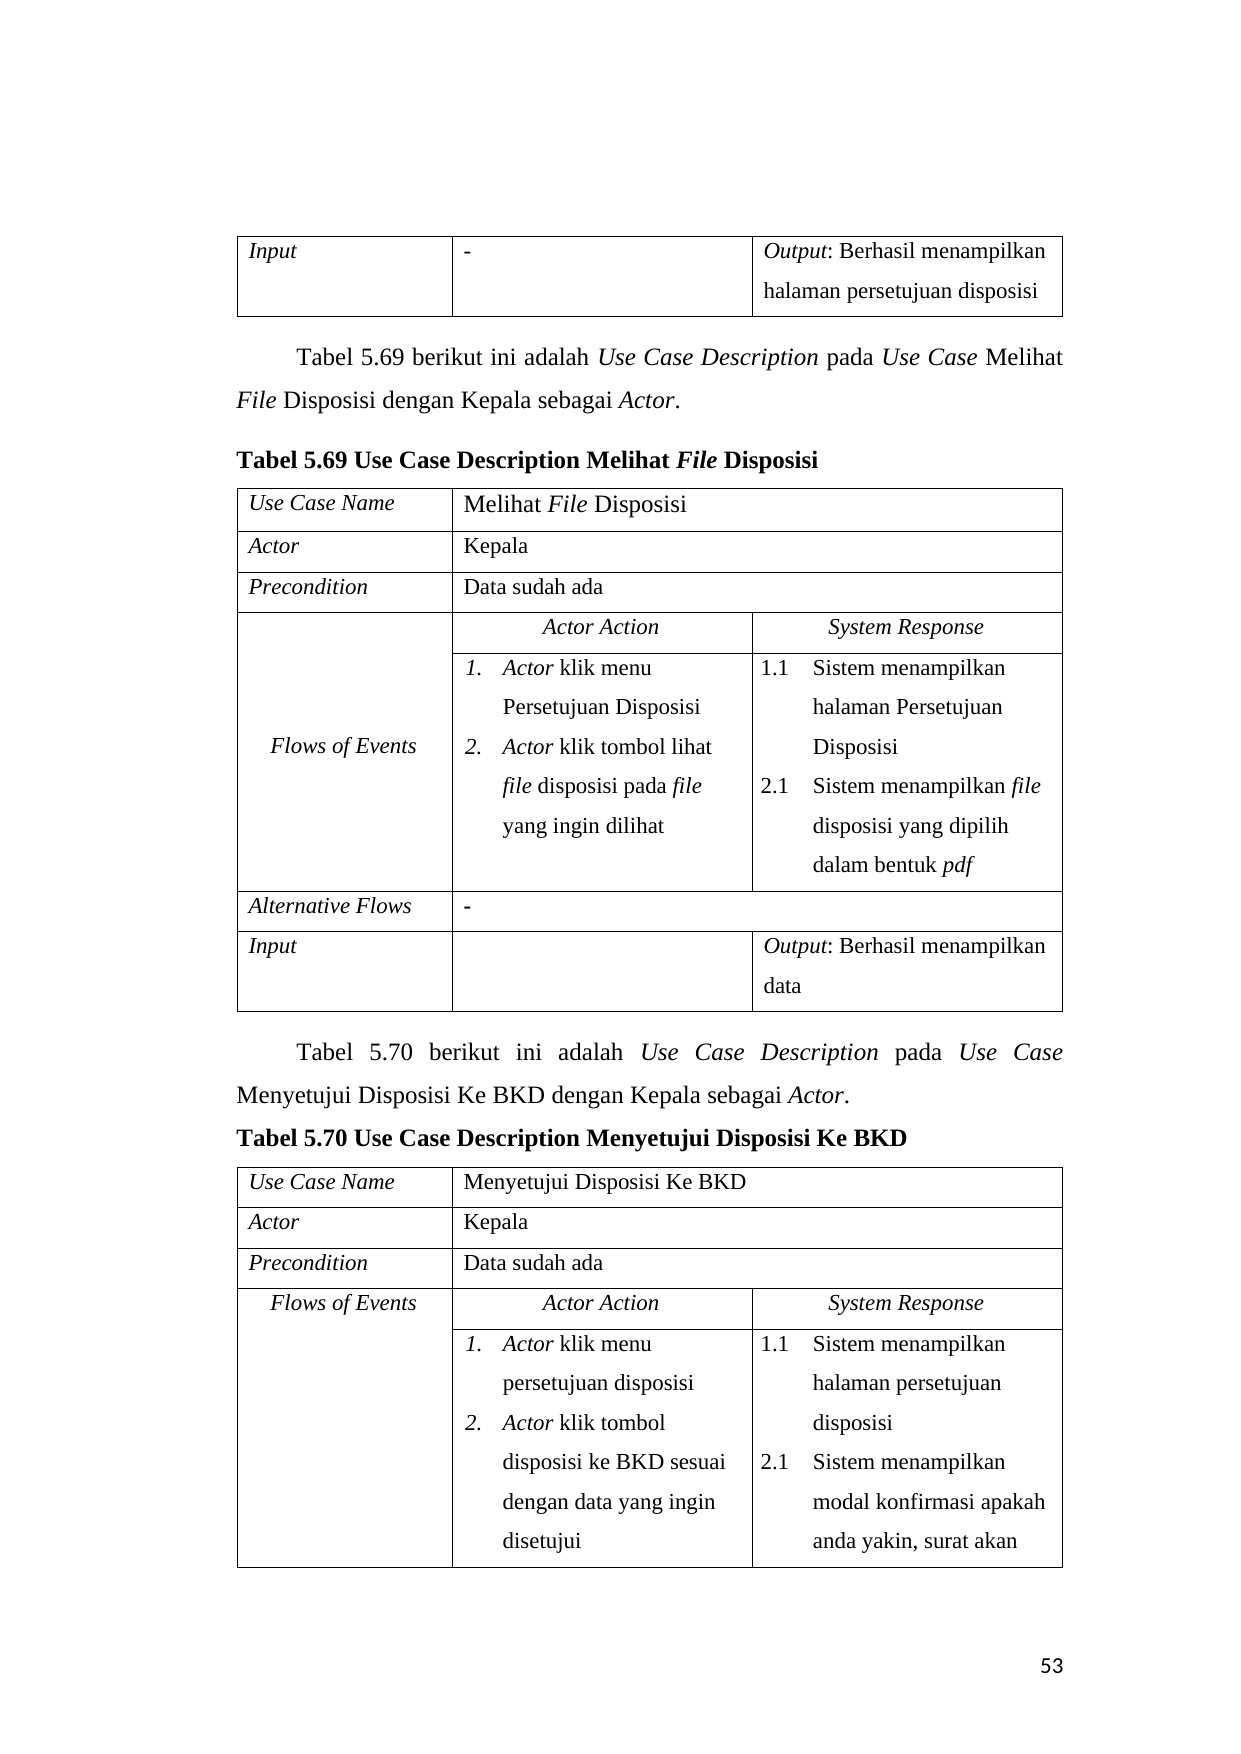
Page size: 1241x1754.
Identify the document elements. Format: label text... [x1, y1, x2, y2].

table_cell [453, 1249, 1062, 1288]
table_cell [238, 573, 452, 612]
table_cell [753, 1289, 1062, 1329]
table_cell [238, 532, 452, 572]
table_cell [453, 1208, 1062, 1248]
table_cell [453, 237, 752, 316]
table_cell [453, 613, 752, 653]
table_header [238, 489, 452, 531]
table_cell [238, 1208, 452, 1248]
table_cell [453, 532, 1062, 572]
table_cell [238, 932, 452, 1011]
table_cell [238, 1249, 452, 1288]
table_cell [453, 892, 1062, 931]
text Tabel 5.69 Use Case Description Melihat File Disposisi [236, 445, 1063, 474]
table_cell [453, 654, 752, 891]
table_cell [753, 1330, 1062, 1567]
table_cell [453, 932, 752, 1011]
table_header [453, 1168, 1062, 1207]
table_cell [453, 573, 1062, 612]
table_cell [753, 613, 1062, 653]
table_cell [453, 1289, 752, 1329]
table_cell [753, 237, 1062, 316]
text Tabel 5.70 Use Case Description Menyetujui Disposisi Ke BKD [236, 1123, 1063, 1152]
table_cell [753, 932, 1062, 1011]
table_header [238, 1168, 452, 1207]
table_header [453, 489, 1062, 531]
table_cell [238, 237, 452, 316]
text Tabel 5.70 berikut ini adalah Use Case Description pada Use Case Menyetujui Disposisi Ke BKD dengan Kepala sebagai Actor. [236, 1037, 1063, 1109]
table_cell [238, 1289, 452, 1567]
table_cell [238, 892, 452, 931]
text Tabel 5.69 berikut ini adalah Use Case Description pada Use Case Melihat File Disposisi dengan Kepala sebagai Actor. [236, 342, 1063, 414]
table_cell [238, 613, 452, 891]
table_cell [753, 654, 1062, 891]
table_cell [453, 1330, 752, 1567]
